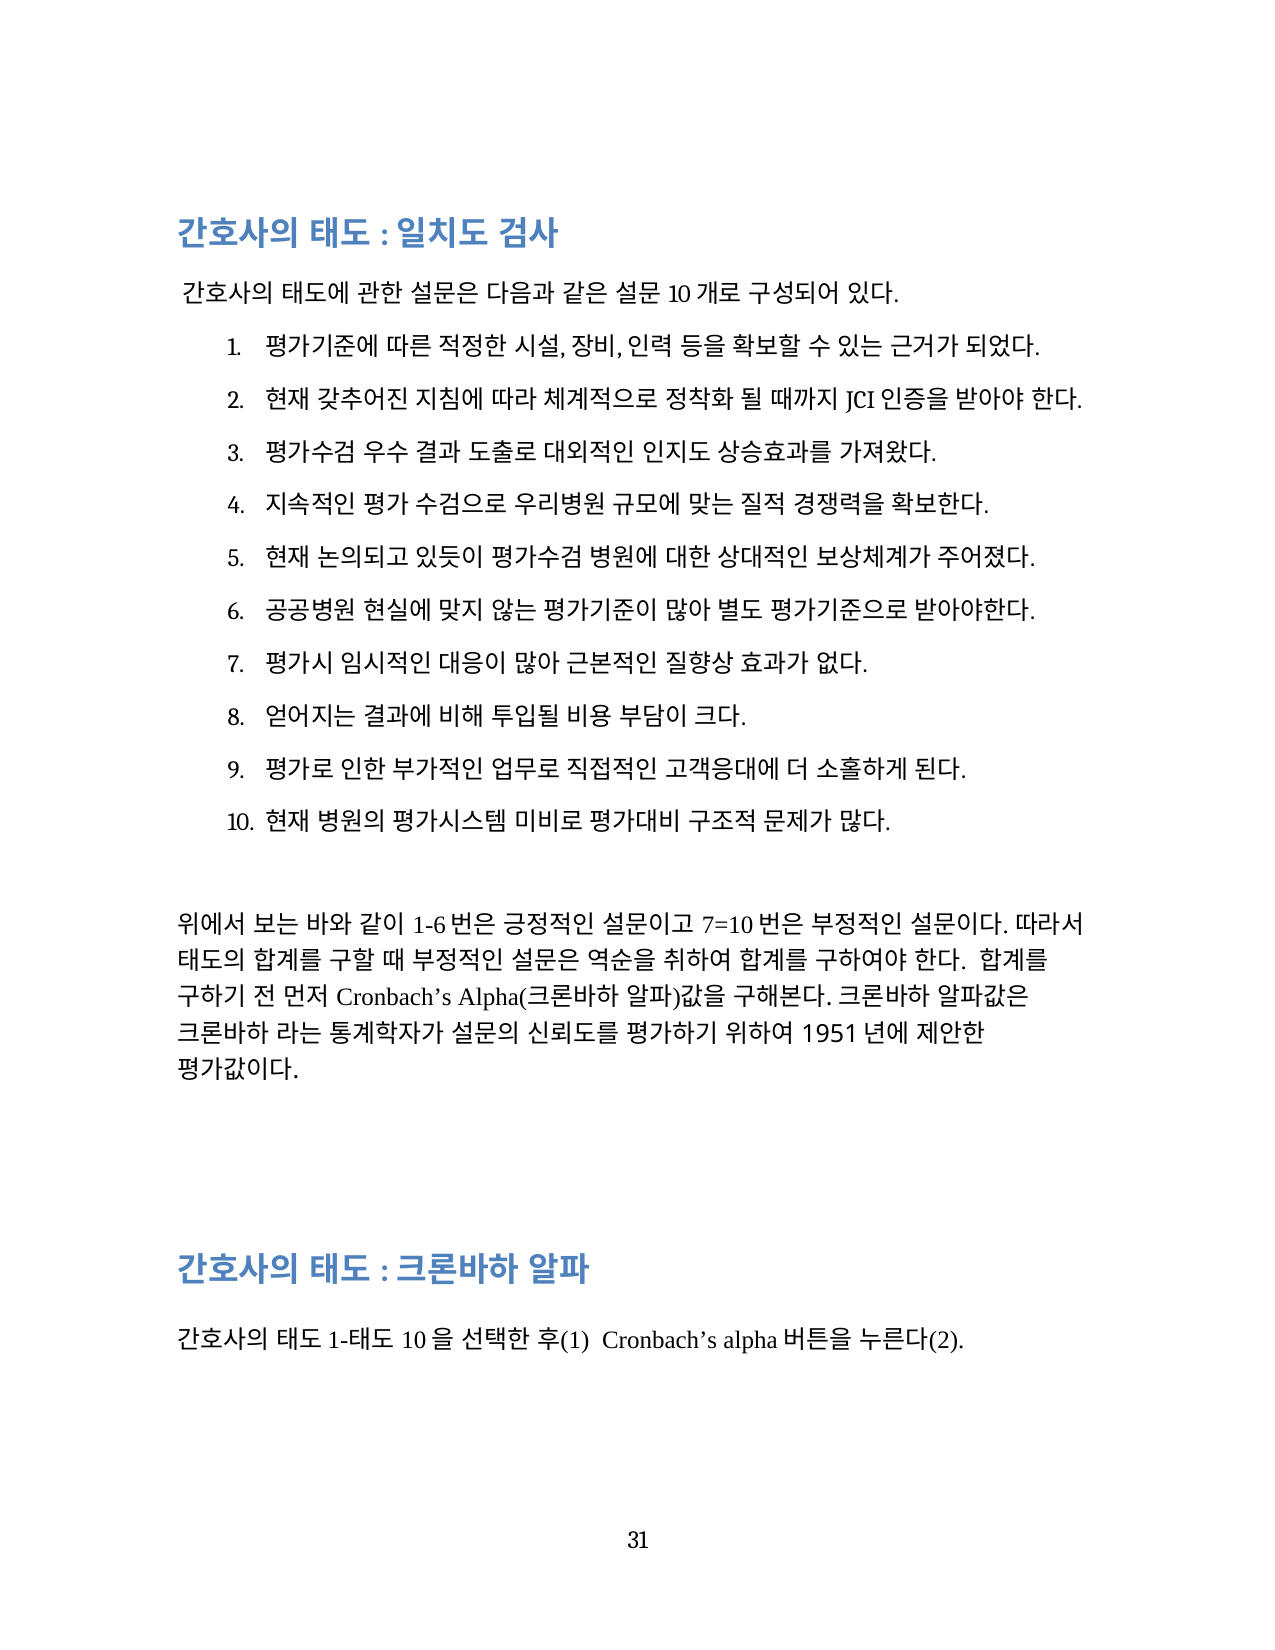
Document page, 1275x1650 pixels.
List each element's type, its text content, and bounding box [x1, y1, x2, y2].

list 현재 병원의 평가시스템 미비로 평가대비 구조적 문제가 많다. [227, 804, 1098, 838]
text 위에서 보는 바와 같이 1-6번은 긍정적인 설문이고 7=10번은 부정적인 설문이다. 따라서 태도의 합계를 구할 때 부정적인 설문은 역순을 취하여 합계를 구하여야 한다. 합계를 구하기 전 먼저 Cronbach’s Alpha(크론바하 알파)값을 구해본다. 크론바하 알파값은 크론바하 라는 통계학자가 설문의 신뢰도를 평가하기 위하여 1951년에 제안한 평가값이다. [177, 904, 1098, 1086]
list 평가로 인한 부가적인 업무로 직접적인 고객응대에 더 소홀하게 된다. [227, 751, 1098, 785]
list 공공병원 현실에 맞지 않는 평가기준이 많아 별도 평가기준으로 받아야한다. [227, 593, 1098, 627]
list 평가수검 우수 결과 도출로 대외적인 인지도 상승효과를 가져왔다. [227, 434, 1098, 468]
text 간호사의 태도에 관한 설문은 다음과 같은 설문 10개로 구성되어 있다. [177, 274, 1098, 310]
text 간호사의 태도1-태도 10을 선택한 후(1) Cronbach’s alpha 버튼을 누른다(2). [177, 1320, 1098, 1356]
list 현재 논의되고 있듯이 평가수검 병원에 대한 상대적인 보상체계가 주어졌다. [227, 540, 1098, 574]
subtitle 간호사의 태도 : 일치도 검사 [177, 207, 1098, 255]
list 얻어지는 결과에 비해 투입될 비용 부담이 크다. [227, 698, 1098, 732]
list 지속적인 평가 수검으로 우리병원 규모에 맞는 질적 경쟁력을 확보한다. [227, 487, 1098, 521]
list 평가시 임시적인 대응이 많아 근본적인 질향상 효과가 없다. [227, 646, 1098, 680]
list 현재 갖추어진 지침에 따라 체계적으로 정착화 될 때까지 JCI인증을 받아야 한다. [227, 382, 1098, 416]
list 평가기준에 따른 적정한 시설, 장비, 인력 등을 확보할 수 있는 근거가 되었다. [227, 329, 1098, 363]
subtitle 간호사의 태도 : 크론바하 알파 [177, 1243, 1098, 1291]
